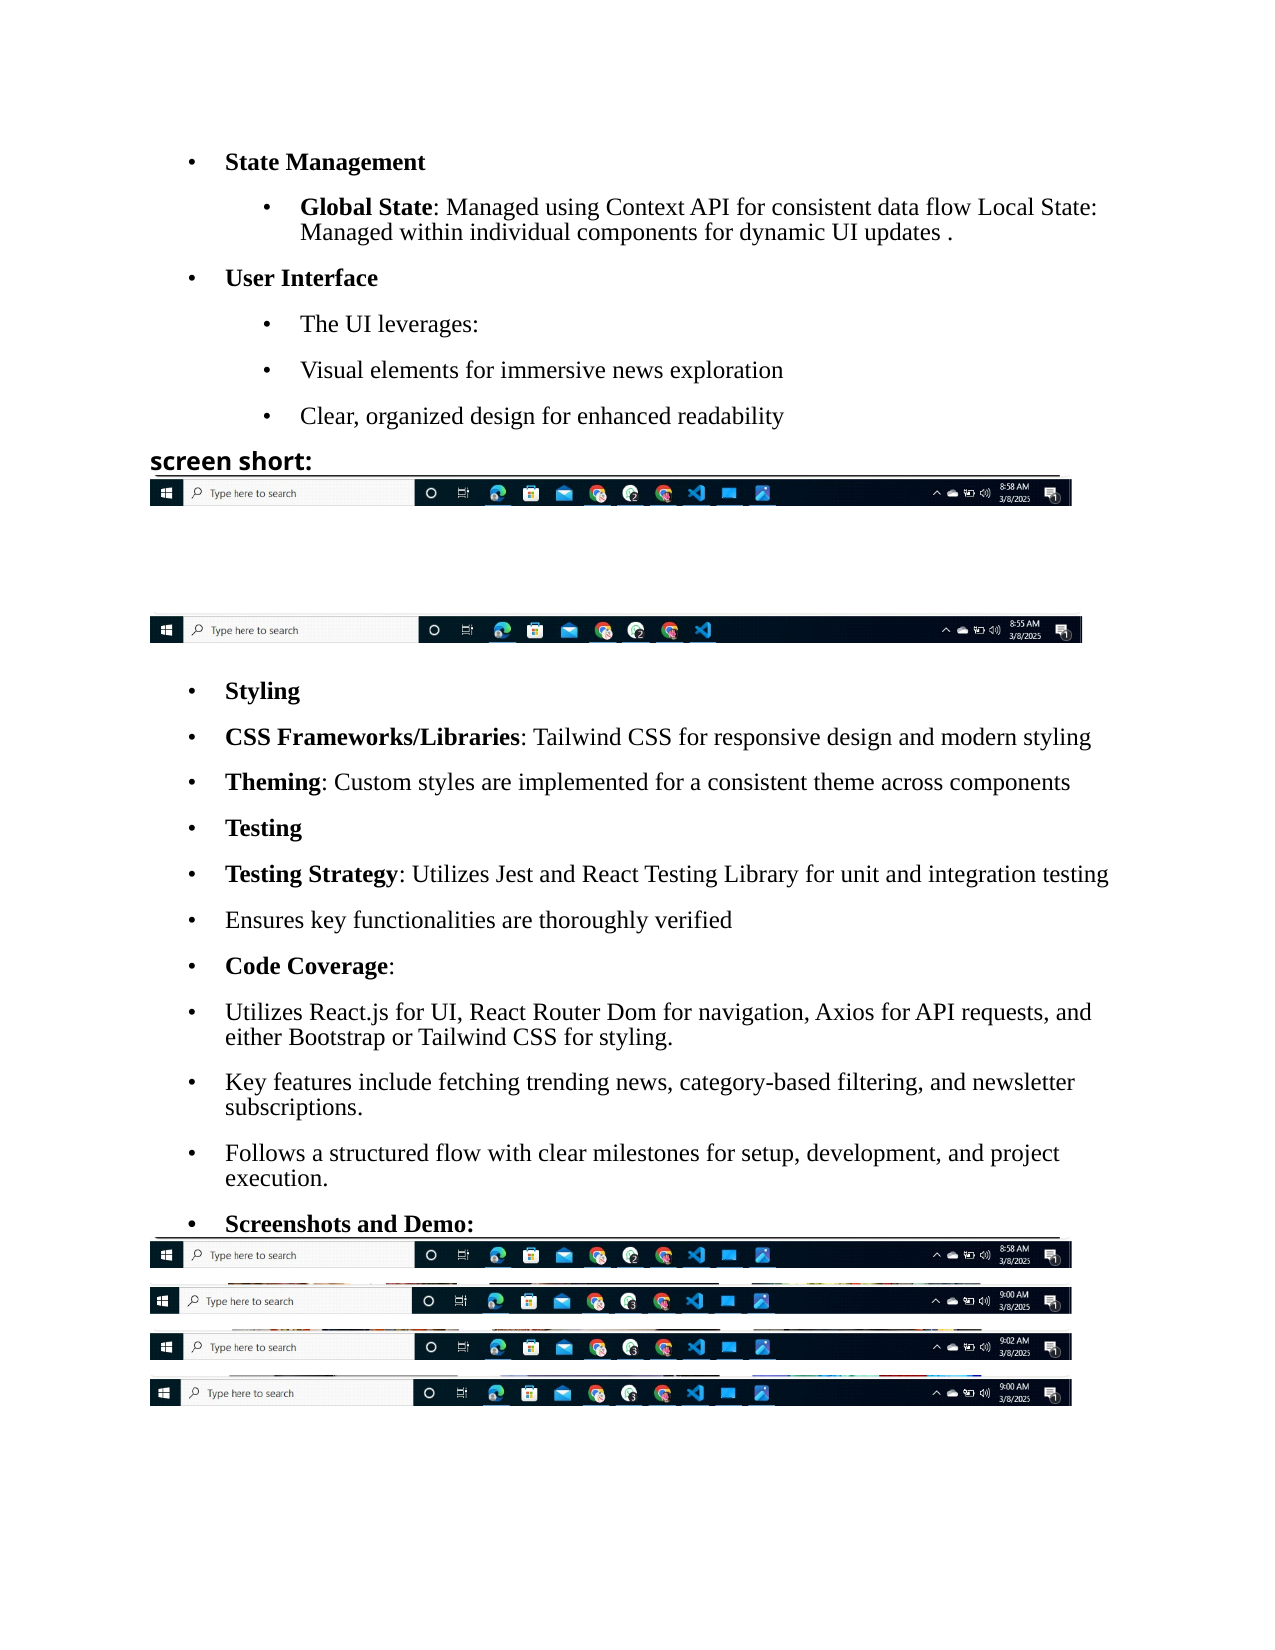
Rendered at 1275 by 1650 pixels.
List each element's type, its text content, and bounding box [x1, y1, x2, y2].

list Styling [187, 679, 1125, 704]
list State Management [187, 150, 1125, 175]
list Global State: Managed using Context API for consistent data flow Local State: Managed within individual components for dynamic UI updates . [262, 196, 1125, 246]
list Ensures key functionalities are thoroughly verified [187, 908, 1125, 933]
list Screenshots and Demo: [187, 1212, 1125, 1237]
list CSS Frameworks/Libraries: Tailwind CSS for responsive design and modern styling [187, 725, 1125, 750]
list Key features include fetching trending news, category-based filtering, and newsletter subscriptions. [187, 1071, 1125, 1121]
list Follows a structured flow with clear milestones for setup, development, and project execution. [187, 1142, 1125, 1192]
text screen short: [150, 450, 1125, 475]
list Testing Strategy: Utilizes Jest and React Testing Library for unit and integration testing [187, 862, 1125, 887]
list User Interface [187, 267, 1125, 292]
list Testing [187, 817, 1125, 842]
list Visual elements for immersive news exploration [262, 358, 1125, 383]
list Utilizes React.js for UI, React Router Dom for navigation, Axios for API requests, and either Bootstrap or Tailwind CSS for styling. [187, 1000, 1125, 1050]
list Clear, organized design for enhanced readability [262, 404, 1125, 429]
list Code Coverage: [187, 954, 1125, 979]
list Theming: Custom styles are implemented for a consistent theme across components [187, 771, 1125, 796]
list The UI leverages: [262, 312, 1125, 337]
